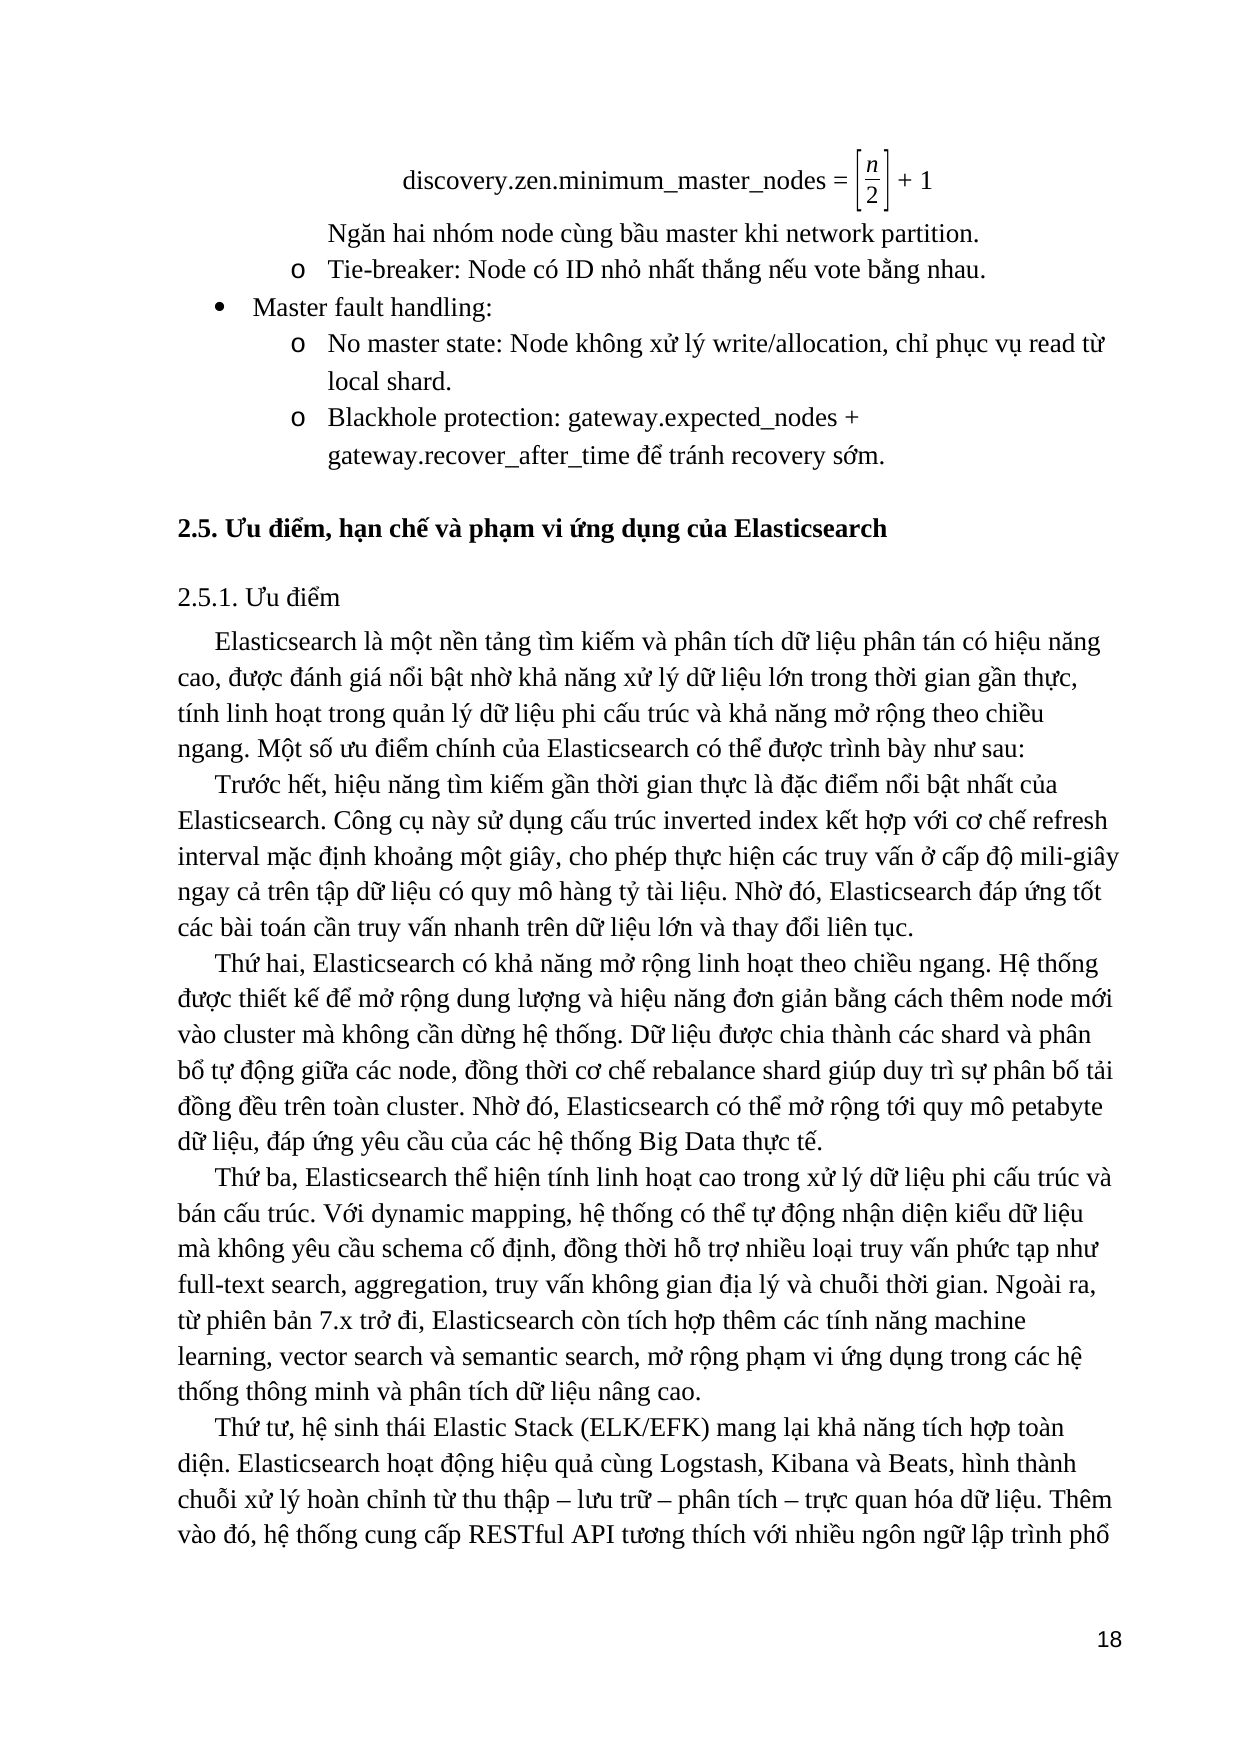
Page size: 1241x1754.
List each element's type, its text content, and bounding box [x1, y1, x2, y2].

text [177, 1411, 1122, 1549]
text Thứ ba, Elasticsearch thể hiện tính linh hoạt cao trong xử lý dữ liệu phi cấu trúc và bán cấu trúc. Với dynamic mapping, hệ thống có thể tự động nhận diện kiểu dữ liệu mà không yêu cầu schema cố định, đồng thời hỗ trợ nhiều loại truy vấn phức tạp như full-text search, aggregation, truy vấn không gian địa lý và chuỗi thời gian. Ngoài ra, từ phiên bản 7.x trở đi, Elasticsearch còn tích hợp thêm các tính năng machine learning, vector search và semantic search, mở rộng phạm vi ứng dụng trong các hệ thống thông minh và phân tích dữ liệu nâng cao. [177, 1161, 1122, 1407]
list Tie-breaker: Node có ID nhỏ nhất thắng nếu vote bằng nhau. [290, 253, 1122, 286]
list Ngăn hai nhóm node cùng bầu master khi network partition. [327, 217, 1122, 248]
text Elasticsearch là một nền tảng tìm kiếm và phân tích dữ liệu phân tán có hiệu năng cao, được đánh giá nổi bật nhờ khả năng xử lý dữ liệu lớn trong thời gian gần thực, tính linh hoạt trong quản lý dữ liệu phi cấu trúc và khả năng mở rộng theo chiều ngang. Một số ưu điểm chính của Elasticsearch có thể được trình bày như sau: [177, 625, 1122, 763]
list Blackhole protection: gateway.expected_nodes + gateway.recover_after_time để tránh recovery sớm. [290, 401, 1122, 470]
text Thứ hai, Elasticsearch có khả năng mở rộng linh hoạt theo chiều ngang. Hệ thống được thiết kế để mở rộng dung lượng và hiệu năng đơn giản bằng cách thêm node mới vào cluster mà không cần dừng hệ thống. Dữ liệu được chia thành các shard và phân bổ tự động giữa các node, đồng thời cơ chế rebalance shard giúp duy trì sự phân bố tải đồng đều trên toàn cluster. Nhờ đó, Elasticsearch có thể mở rộng tới quy mô petabyte dữ liệu, đáp ứng yêu cầu của các hệ thống Big Data thực tế. [177, 947, 1122, 1157]
subtitle 2.5. Ưu điểm, hạn chế và phạm vi ứng dụng của Elasticsearch [177, 512, 1122, 543]
text Trước hết, hiệu năng tìm kiếm gần thời gian thực là đặc điểm nổi bật nhất của Elasticsearch. Công cụ này sử dụng cấu trúc inverted index kết hợp với cơ chế refresh interval mặc định khoảng một giây, cho phép thực hiện các truy vấn ở cấp độ mili-giây ngay cả trên tập dữ liệu có quy mô hàng tỷ tài liệu. Nhờ đó, Elasticsearch đáp ứng tốt các bài toán cần truy vấn nhanh trên dữ liệu lớn và thay đổi liên tục. [177, 768, 1122, 942]
list discovery.zen.minimum_master_nodes = + 1 [402, 148, 1122, 212]
subtitle 2.5.1. Ưu điểm [177, 581, 1122, 612]
list No master state: Node không xử lý write/allocation, chỉ phục vụ read từ local shard. [290, 327, 1122, 396]
list Master fault handling: [215, 291, 1122, 322]
